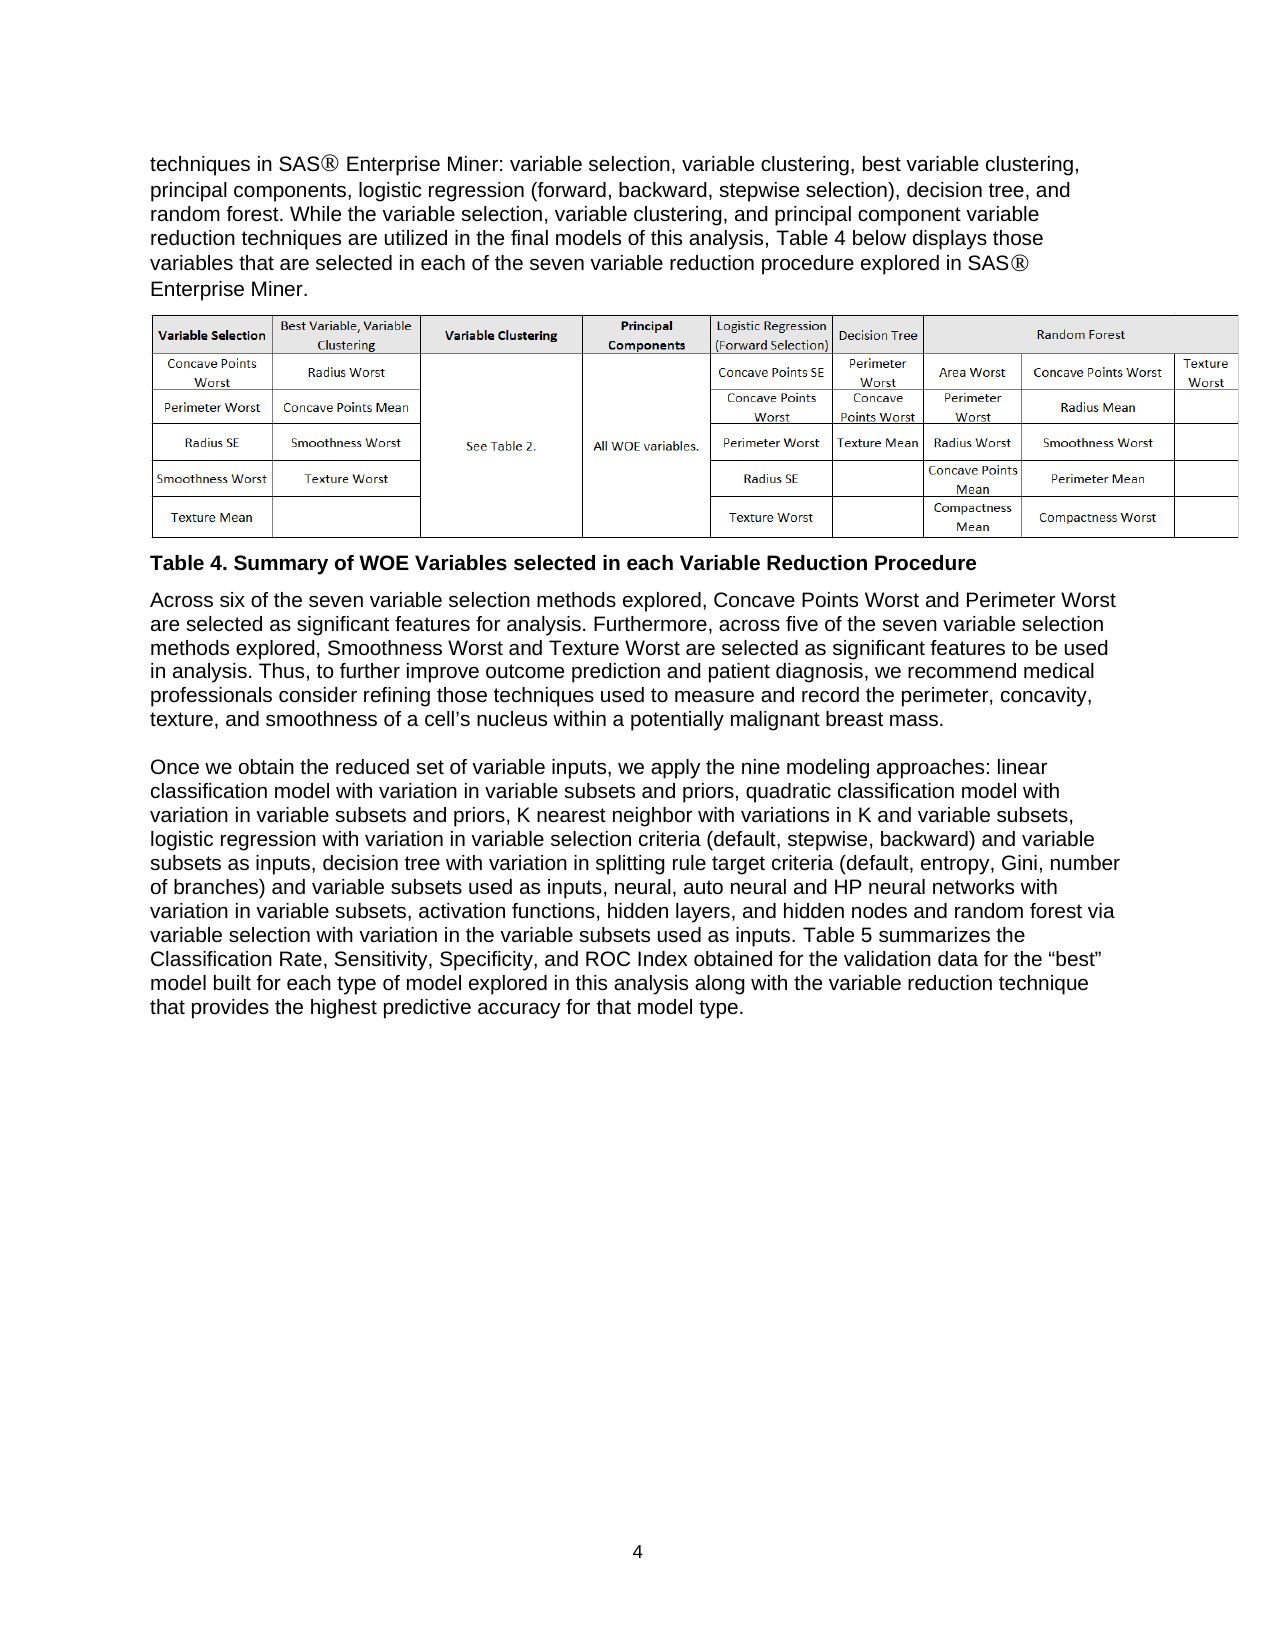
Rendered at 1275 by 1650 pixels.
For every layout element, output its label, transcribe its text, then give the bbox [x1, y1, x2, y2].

text Table 4. Summary of WOE Variables selected in each Variable Reduction Procedure [150, 551, 1125, 575]
text Across six of the seven variable selection methods explored, Concave Points Worst and Perimeter Worst are selected as significant features for analysis. Furthermore, across five of the seven variable selection methods explored, Smoothness Worst and Texture Worst are selected as significant features to be used in analysis. Thus, to further improve outcome prediction and patient diagnosis, we recommend medical professionals consider refining those techniques used to measure and record the perimeter, concavity, texture, and smoothness of a cell’s nucleus within a potentially malignant breast mass. Once we obtain the reduced set of variable inputs, we apply the nine modeling approaches: linear classification model with variation in variable subsets and priors, quadratic classification model with variation in variable subsets and priors, K nearest neighbor with variations in K and variable subsets, logistic regression with variation in variable selection criteria (default, stepwise, backward) and variable subsets as inputs, decision tree with variation in splitting rule target criteria (default, entropy, Gini, number of branches) and variable subsets used as inputs, neural, auto neural and HP neural networks with variation in variable subsets, activation functions, hidden layers, and hidden nodes and random forest via variable selection with variation in the variable subsets used as inputs. Table 5 summarizes the Classification Rate, Sensitivity, Specificity, and ROC Index obtained for the validation data for the “best” model built for each type of model explored in this analysis along with the variable reduction technique that provides the highest predictive accuracy for that model type. [150, 587, 1125, 1019]
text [150, 150, 1125, 301]
picture [150, 313, 1239, 539]
